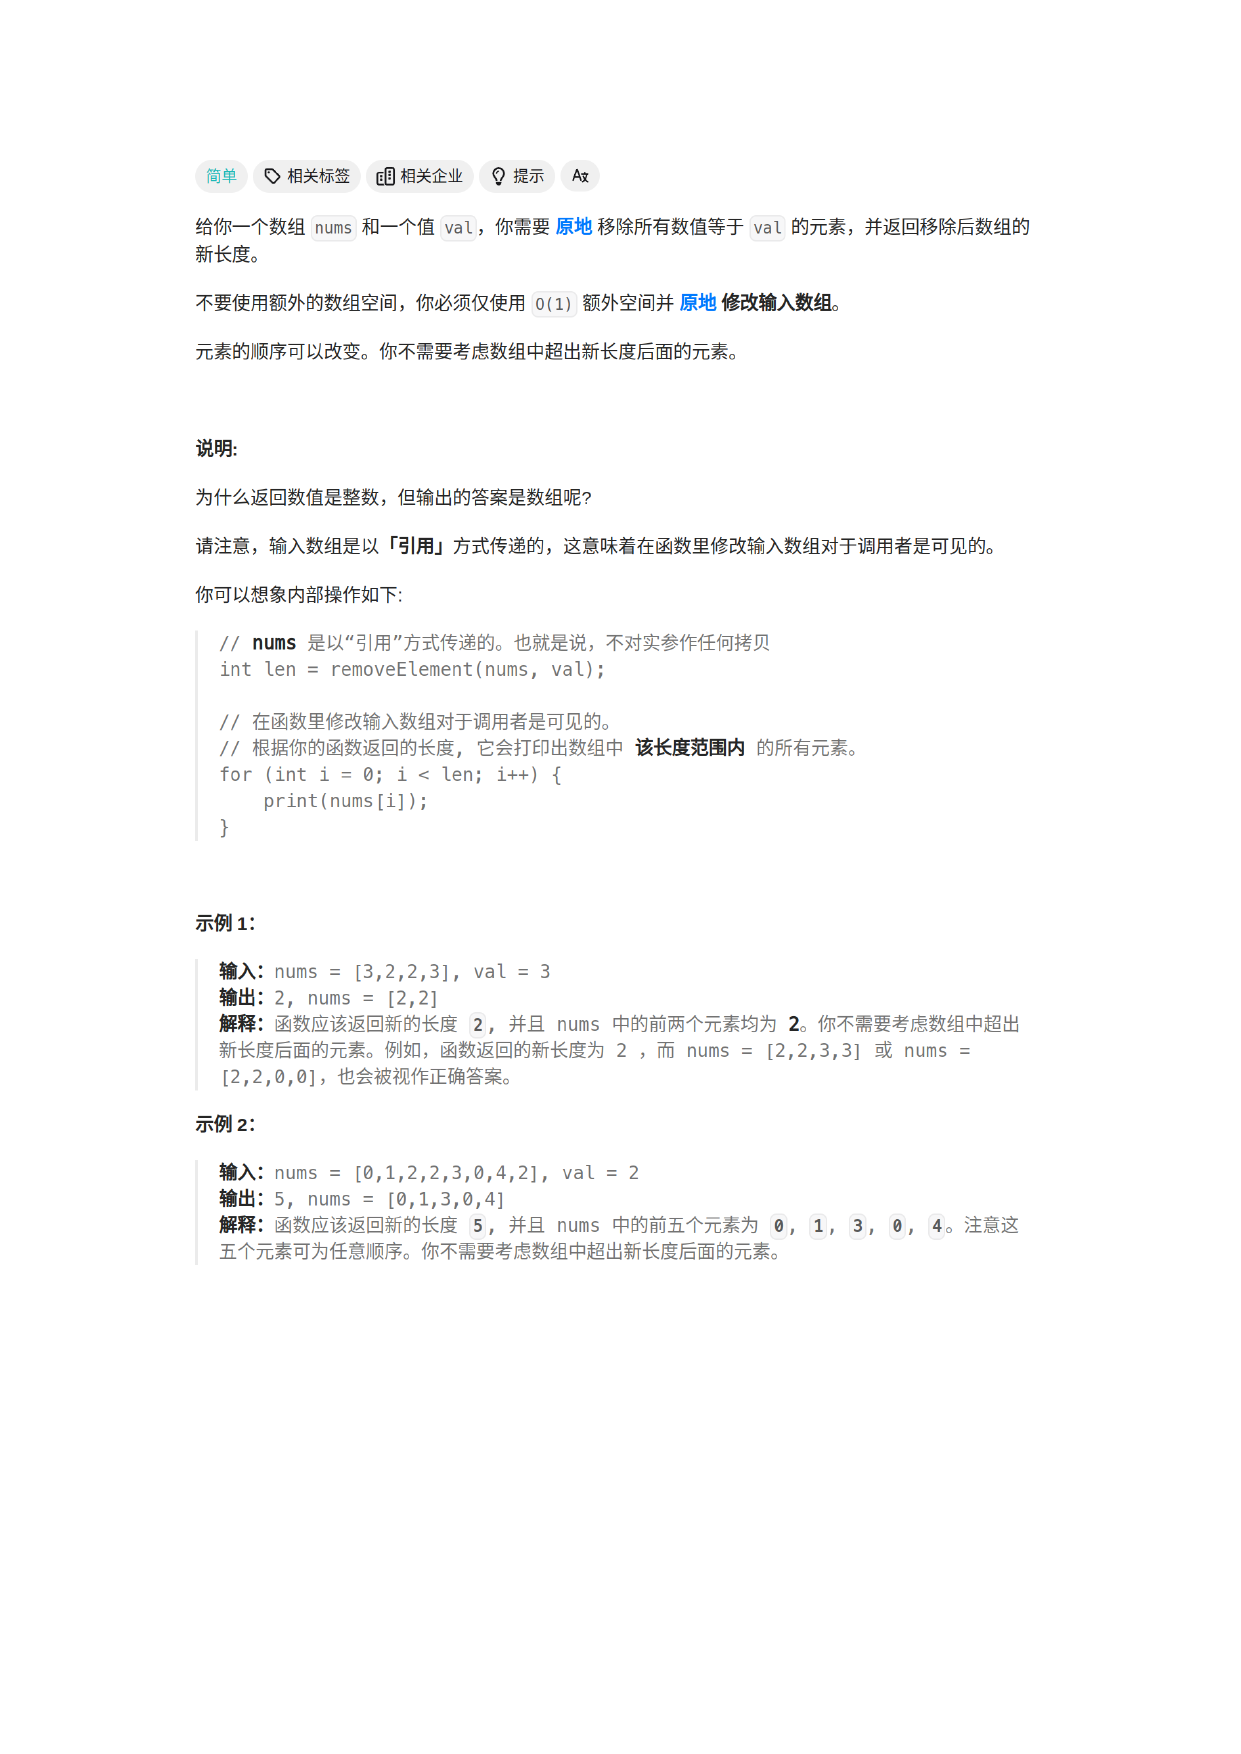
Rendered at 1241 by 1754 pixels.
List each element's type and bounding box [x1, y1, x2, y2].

picture [187, 150, 1052, 1288]
